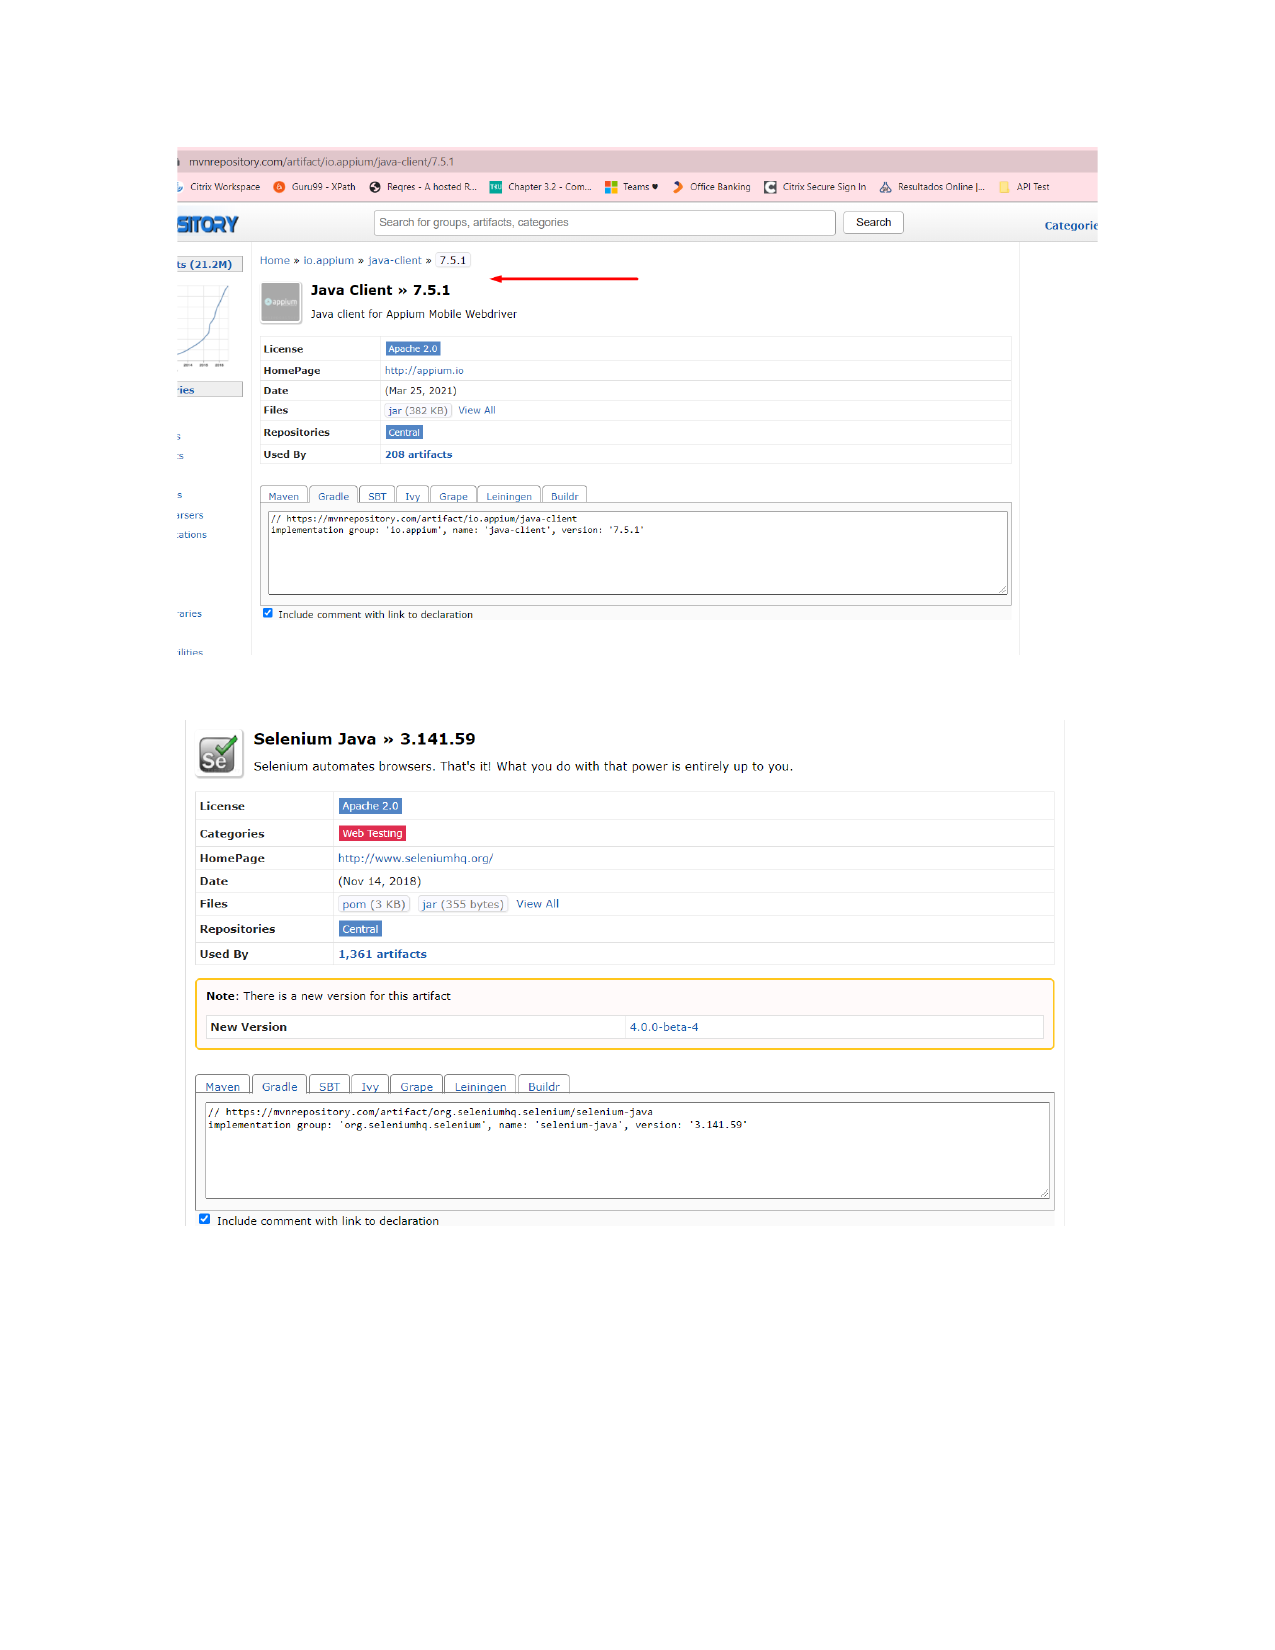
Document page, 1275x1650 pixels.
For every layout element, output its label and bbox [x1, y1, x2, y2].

picture [177, 720, 1098, 1226]
picture [177, 147, 1098, 655]
